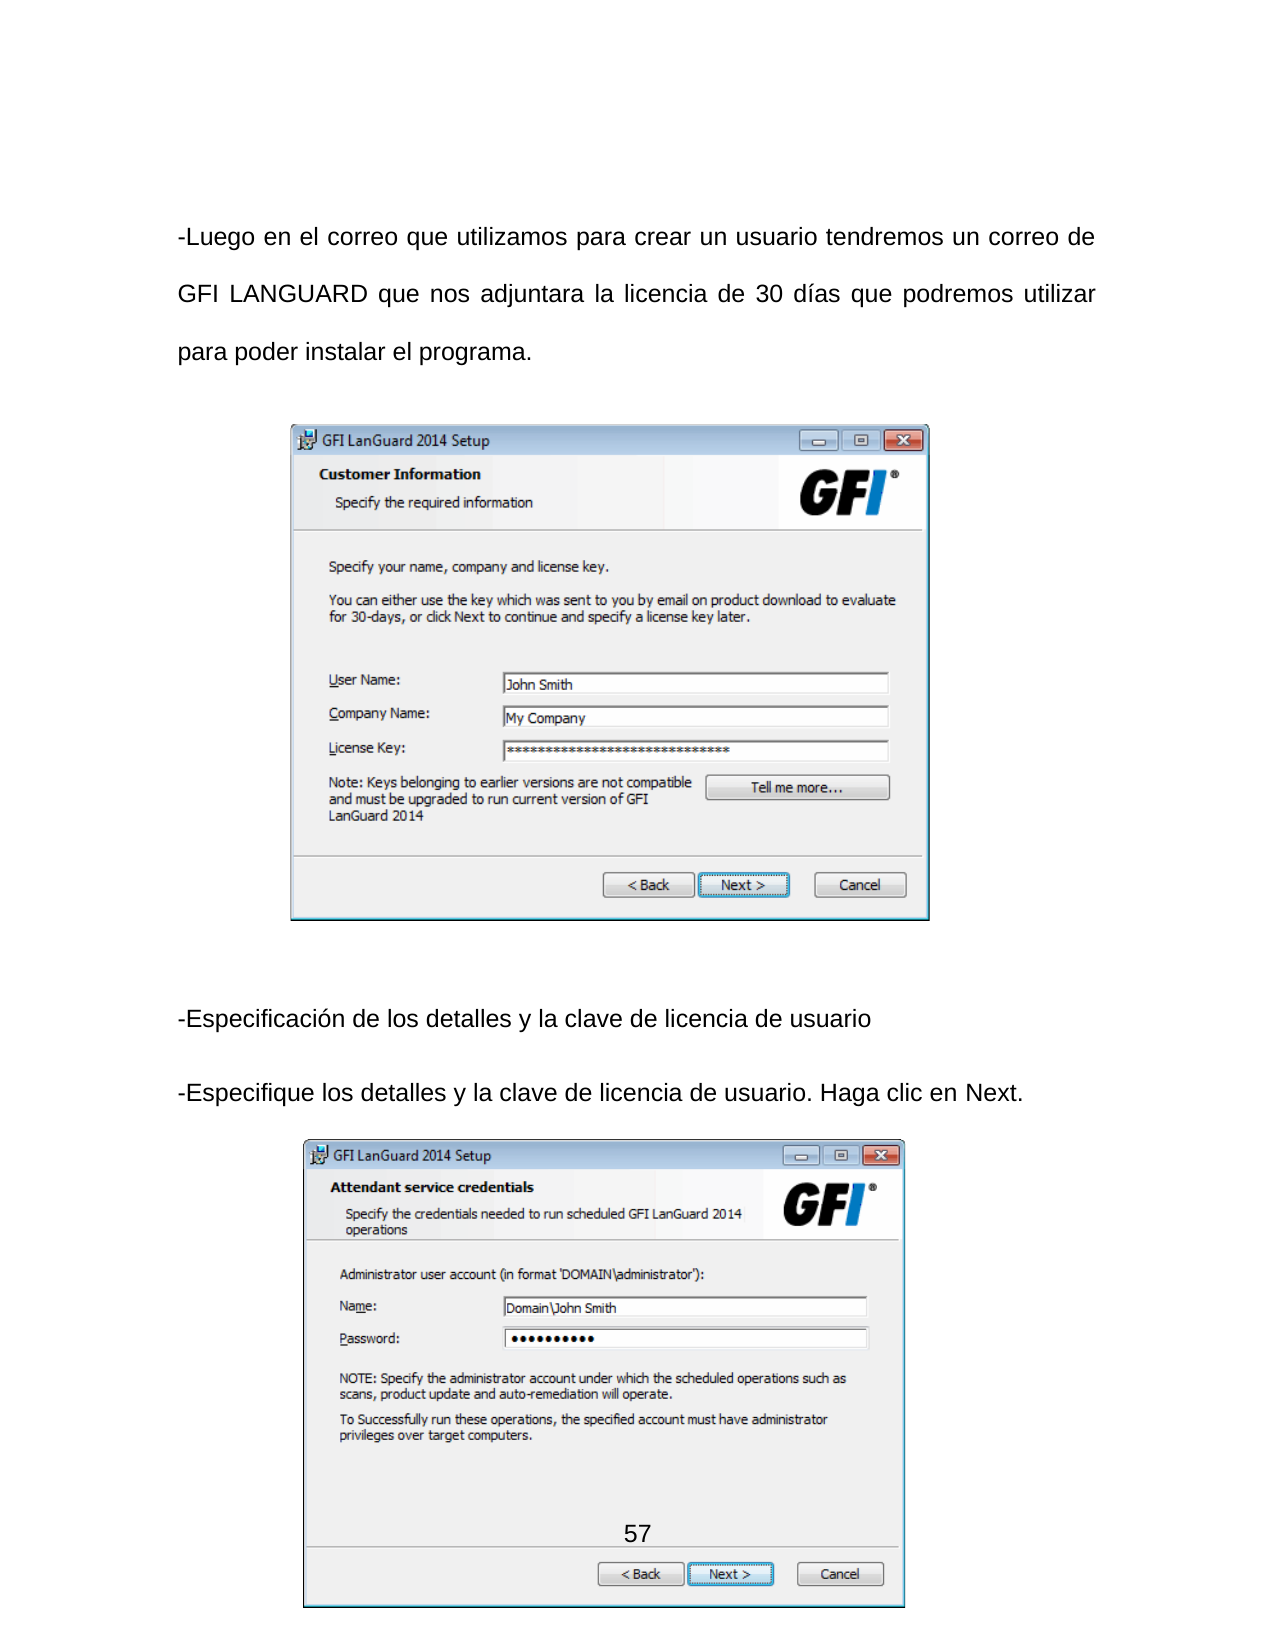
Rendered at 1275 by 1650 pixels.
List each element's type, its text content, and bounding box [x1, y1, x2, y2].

text -Luego en el correo que utilizamos para crear un usuario tendremos un correo de GFI LANGUARD que nos adjuntara la licencia de 30 días que podremos utilizar para poder instalar el programa. [177, 222, 1098, 366]
text -Especificación de los detalles y la clave de licencia de usuario [177, 1004, 1098, 1033]
picture [303, 1139, 906, 1608]
picture [290, 424, 930, 921]
text -Especifique los detalles y la clave de licencia de usuario. Haga clic en Next. [177, 1078, 1098, 1107]
